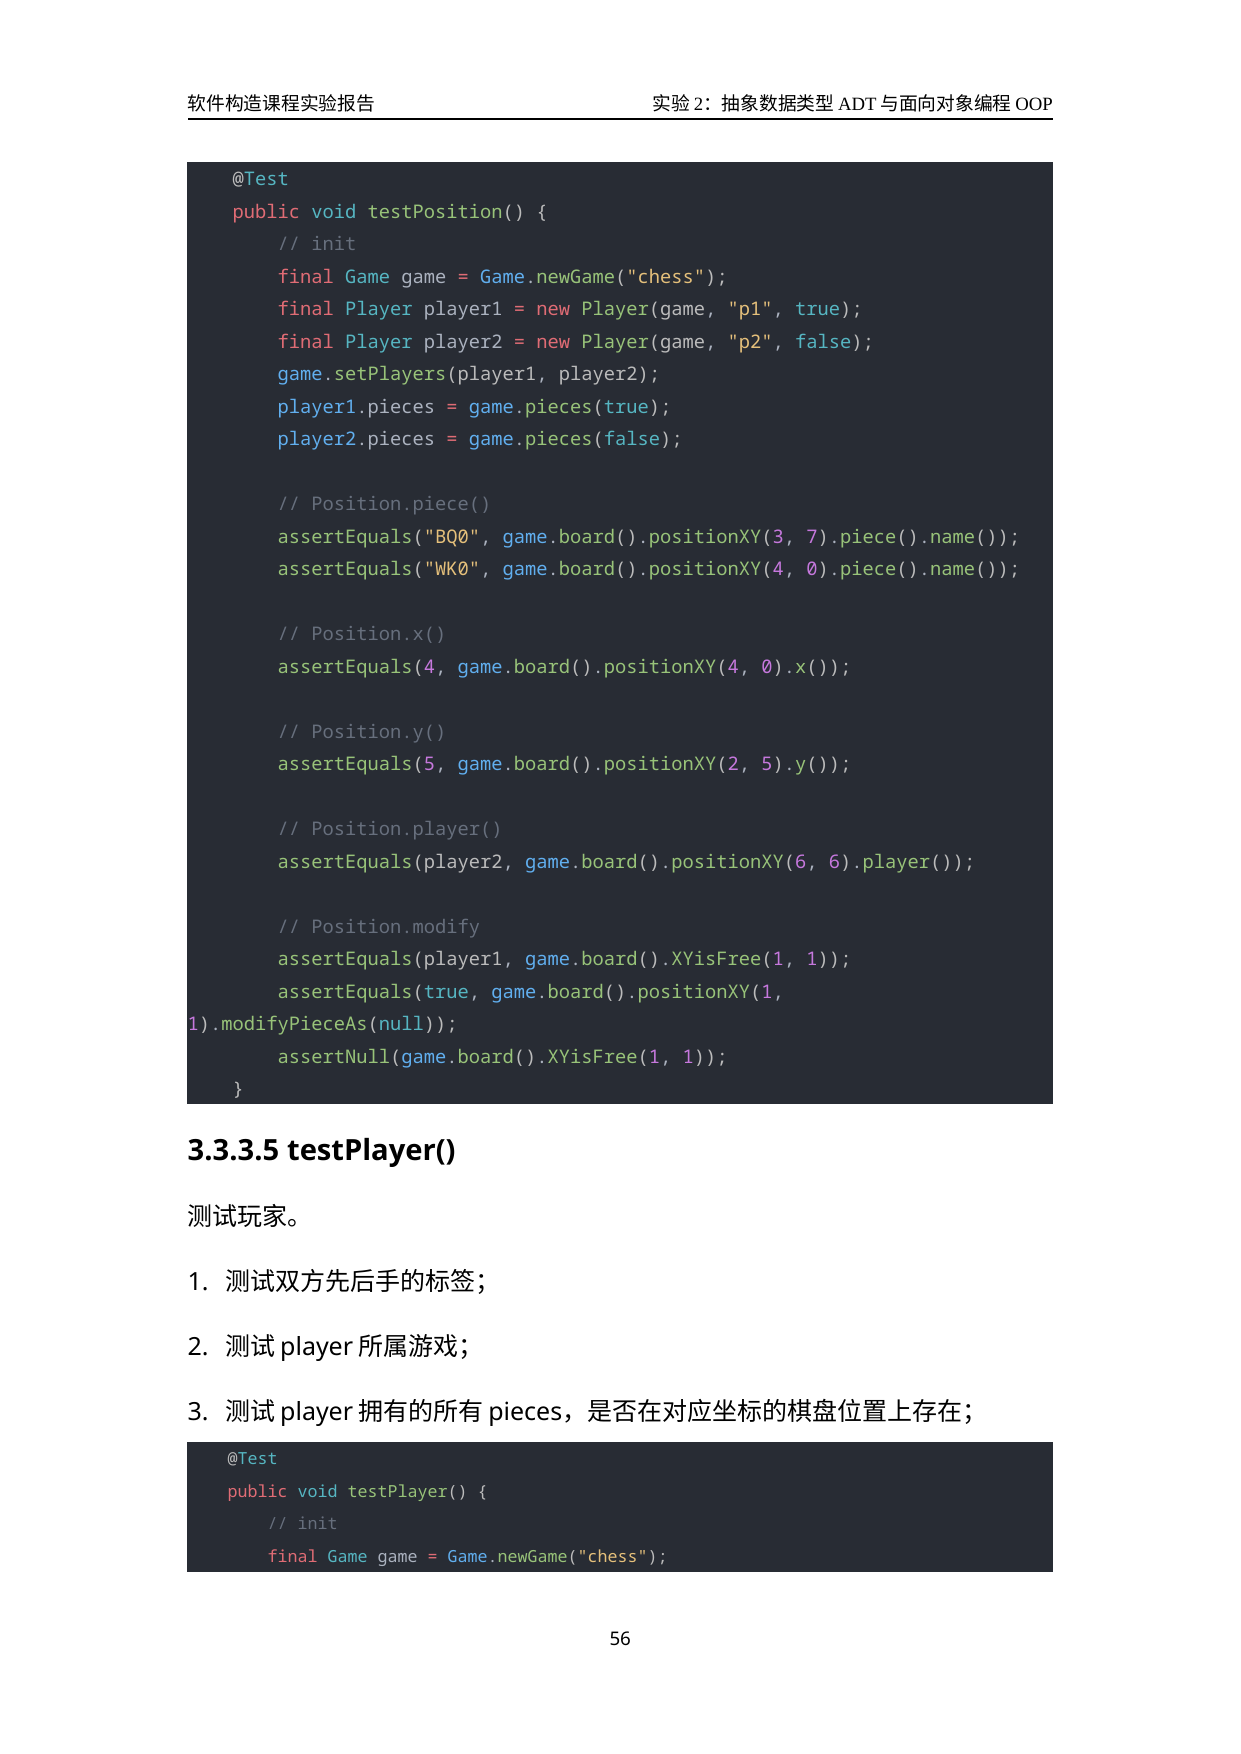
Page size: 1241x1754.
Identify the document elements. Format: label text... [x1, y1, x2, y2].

text final Game game = Game.newGame("chess"); [187, 1539, 1053, 1572]
text final Player player1 = new Player(game, "p1", true); [187, 292, 1053, 324]
text // init [187, 1507, 1053, 1539]
text public void testPosition() { [187, 194, 1053, 227]
text } [187, 1072, 1053, 1104]
text player2.pieces = game.pieces(false); [187, 422, 1053, 454]
text // Position.piece() [187, 487, 1053, 519]
list 测试player所属游戏； [187, 1312, 1053, 1377]
text // Position.player() [187, 812, 1053, 844]
list 测试player拥有的所有pieces，是否在对应坐标的棋盘位置上存在； [187, 1377, 1053, 1442]
text final Game game = Game.newGame("chess"); [187, 259, 1053, 292]
text @Test [187, 162, 1053, 194]
text player1.pieces = game.pieces(true); [187, 389, 1053, 422]
text @Test [187, 1442, 1053, 1474]
text assertEquals(4, game.board().positionXY(4, 0).x()); [187, 649, 1053, 682]
text // Position.x() [187, 617, 1053, 649]
subtitle testPlayer() [187, 1117, 1053, 1182]
text assertEquals("WK0", game.board().positionXY(4, 0).piece().name()); [187, 552, 1053, 584]
text // Position.y() [187, 714, 1053, 747]
text assertEquals(player2, game.board().positionXY(6, 6).player()); [187, 844, 1053, 877]
text assertEquals("BQ0", game.board().positionXY(3, 7).piece().name()); [187, 519, 1053, 552]
text assertEquals(player1, game.board().XYisFree(1, 1)); [187, 942, 1053, 974]
text final Player player2 = new Player(game, "p2", false); [187, 324, 1053, 357]
text assertNull(game.board().XYisFree(1, 1)); [187, 1039, 1053, 1072]
text // Position.modify [187, 909, 1053, 942]
text assertEquals(true, game.board().positionXY(1, 1).modifyPieceAs(null)); [187, 974, 1053, 1039]
text game.setPlayers(player1, player2); [187, 357, 1053, 389]
text public void testPlayer() { [187, 1474, 1053, 1507]
text 测试玩家。 [187, 1182, 1053, 1247]
list 测试双方先后手的标签； [187, 1247, 1053, 1312]
text assertEquals(5, game.board().positionXY(2, 5).y()); [187, 747, 1053, 779]
text // init [187, 227, 1053, 259]
